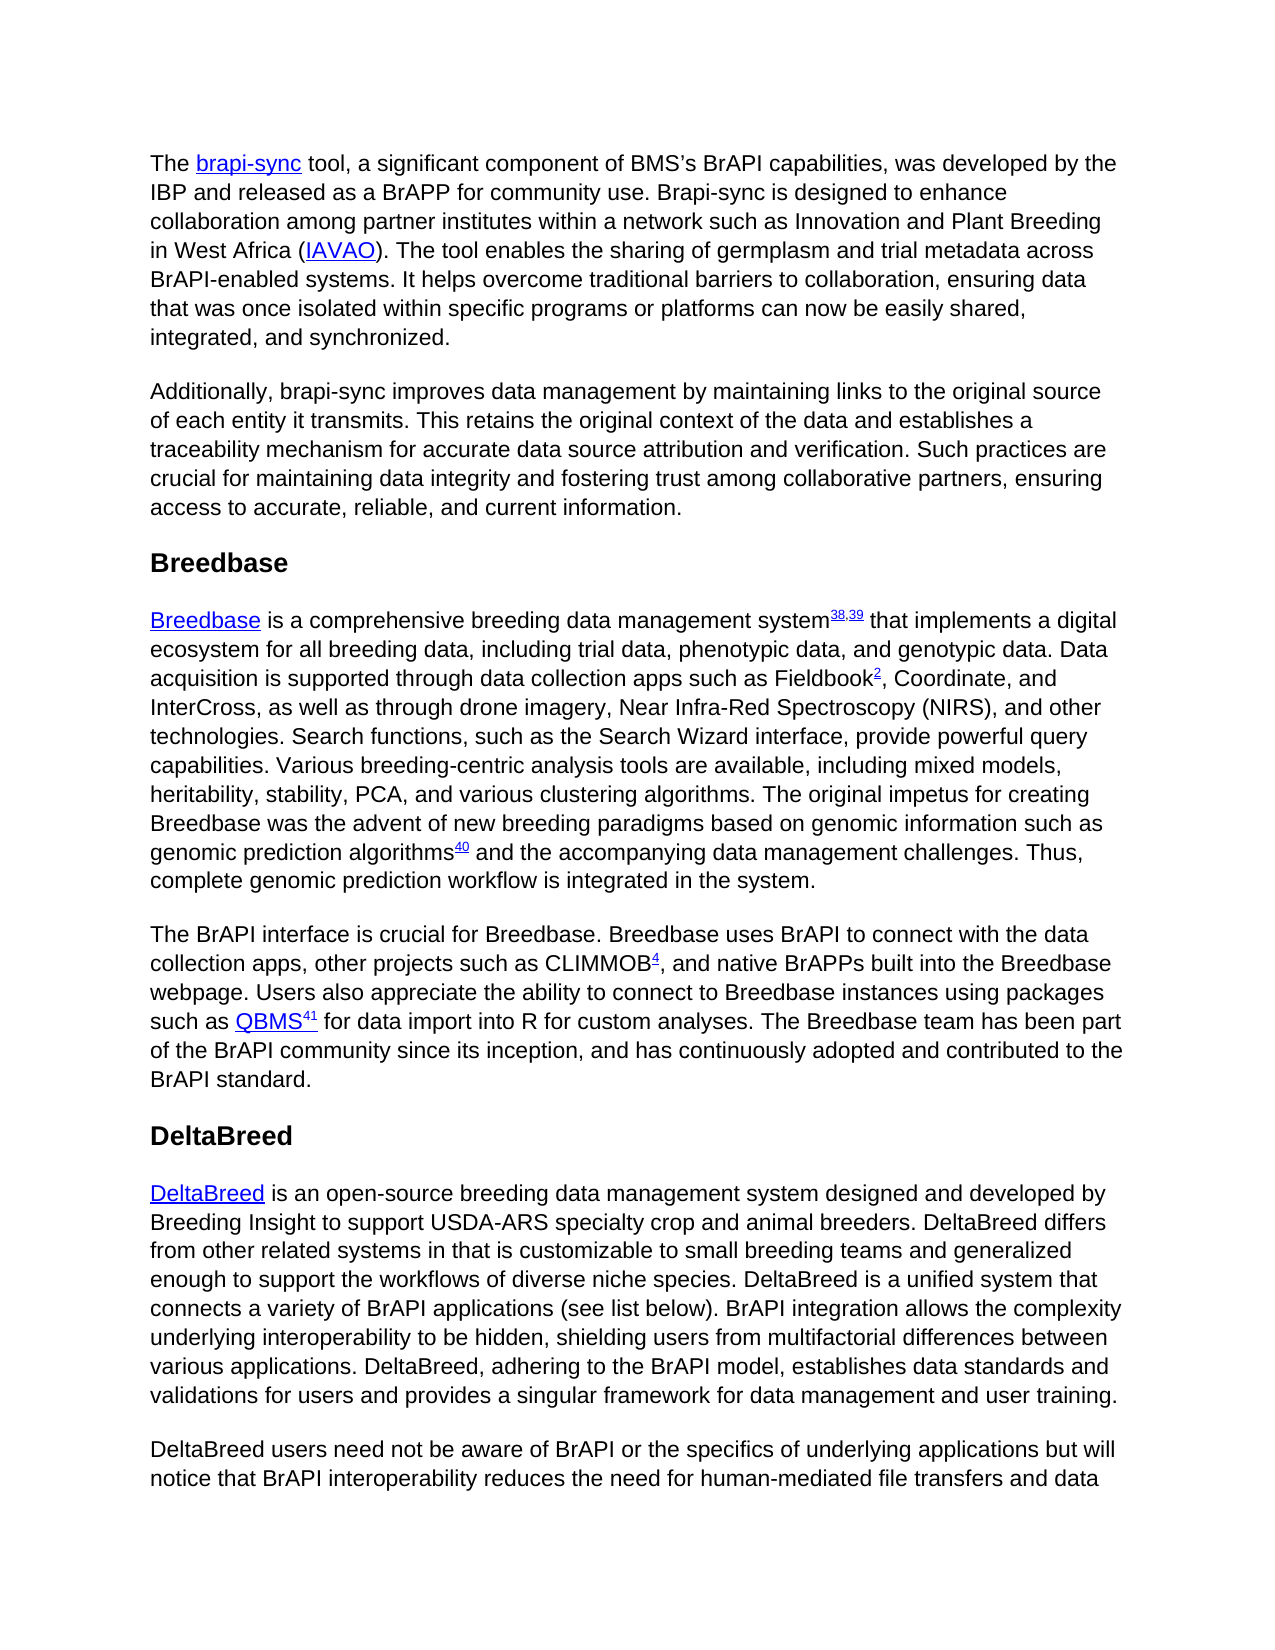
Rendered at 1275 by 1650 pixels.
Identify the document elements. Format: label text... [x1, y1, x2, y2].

text The brapi-sync tool, a significant component of BMS’s BrAPI capabilities, was developed by the IBP and released as a BrAPP for community use. Brapi-sync is designed to enhance collaboration among partner institutes within a network such as Innovation and Plant Breeding in West Africa (IAVAO). The tool enables the sharing of germplasm and trial metadata across BrAPI-enabled systems. It helps overcome traditional barriers to collaboration, ensuring data that was once isolated within specific programs or platforms can now be easily shared, integrated, and synchronized. [150, 150, 1125, 350]
text DeltaBreed is an open-source breeding data management system designed and developed by Breeding Insight to support USDA-ARS specialty crop and animal breeders. DeltaBreed differs from other related systems in that is customizable to small breeding teams and generalized enough to support the workflows of diverse niche species. DeltaBreed is a unified system that connects a variety of BrAPI applications (see list below). BrAPI integration allows the complexity underlying interoperability to be hidden, shielding users from multifactorial differences between various applications. DeltaBreed, adhering to the BrAPI model, establishes data standards and validations for users and provides a singular framework for data management and user training. [150, 1179, 1125, 1409]
text The BrAPI interface is crucial for Breedbase. Breedbase uses BrAPI to connect with the data collection apps, other projects such as CLIMMOB4, and native BrAPPs built into the Breedbase webpage. Users also appreciate the ability to connect to Breedbase instances using packages such as QBMS41 for data import into R for custom analyses. The Breedbase team has been part of the BrAPI community since its inception, and has continuously adopted and contributed to the BrAPI standard. [150, 921, 1125, 1093]
subtitle Breedbase [150, 547, 1125, 579]
text Additionally, brapi-sync improves data management by maintaining links to the original source of each entity it transmits. This retains the original context of the data and establishes a traceability mechanism for accurate data source attribution and verification. Such practices are crucial for maintaining data integrity and fostering trust among collaborative partners, ensuring access to accurate, reliable, and current information. [150, 378, 1125, 520]
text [150, 1436, 1125, 1492]
subtitle DeltaBreed [150, 1120, 1125, 1151]
text Breedbase is a comprehensive breeding data management system38,39 that implements a digital ecosystem for all breeding data, including trial data, phenotypic data, and genotypic data. Data acquisition is supported through data collection apps such as Fieldbook2, Coordinate, and InterCross, as well as through drone imagery, Near Infra-Red Spectroscopy (NIRS), and other technologies. Search functions, such as the Search Wizard interface, provide powerful query capabilities. Various breeding-centric analysis tools are available, including mixed models, heritability, stability, PCA, and various clustering algorithms. The original impetus for creating Breedbase was the advent of new breeding paradigms based on genomic information such as genomic prediction algorithms40 and the accompanying data management challenges. Thus, complete genomic prediction workflow is integrated in the system. [150, 607, 1125, 894]
